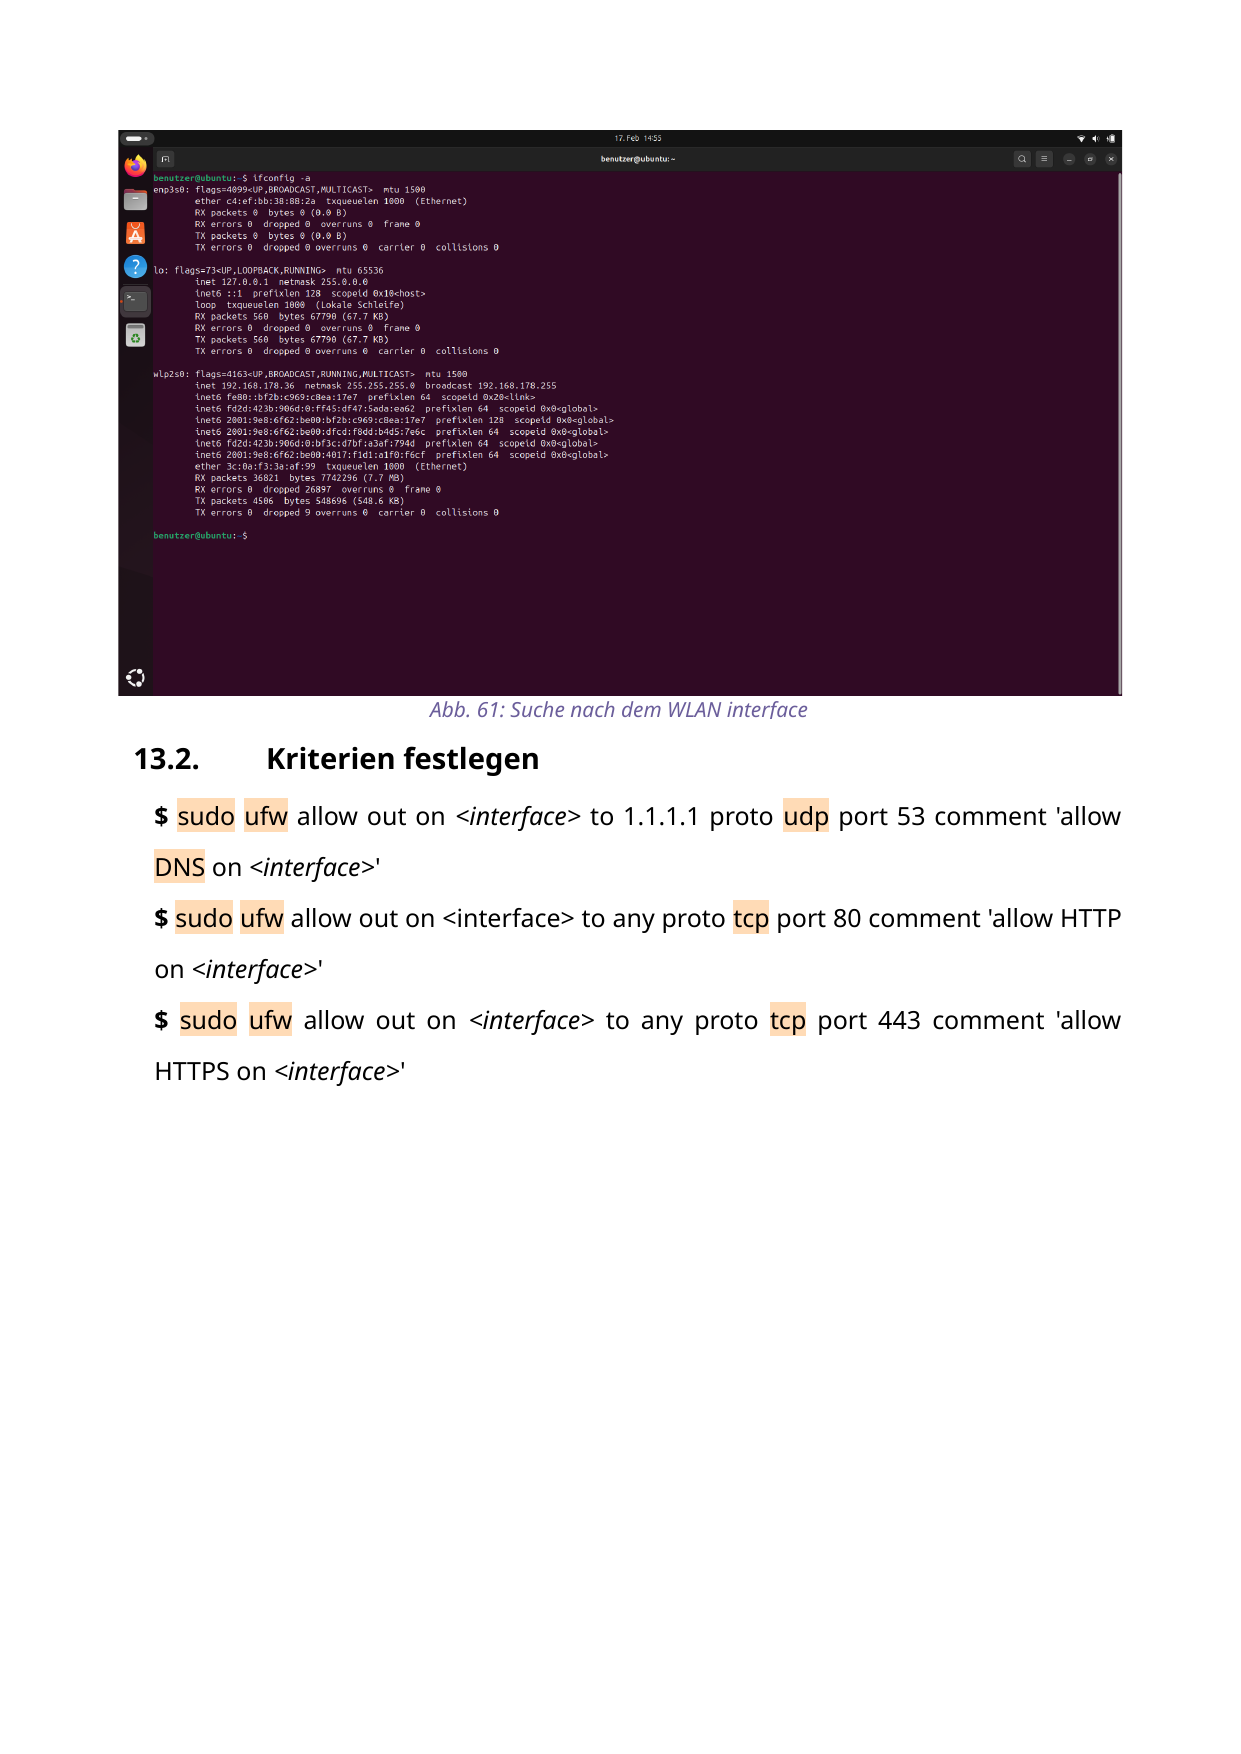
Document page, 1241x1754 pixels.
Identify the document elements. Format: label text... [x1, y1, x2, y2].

text $ sudo ufw allow out on <interface> to any proto tcp port 443 comment 'allow HTTPS on <interface>' [154, 1002, 1122, 1087]
picture [118, 130, 1123, 696]
text $ sudo ufw allow out on <interface> to 1.1.1.1 proto udp port 53 comment 'allow DNS on <interface>' [154, 798, 1122, 883]
subtitle Kriterien festlegen [118, 719, 1122, 778]
text $ sudo ufw allow out on <interface> to any proto tcp port 80 comment 'allow HTTP on <interface>' [154, 900, 1122, 985]
